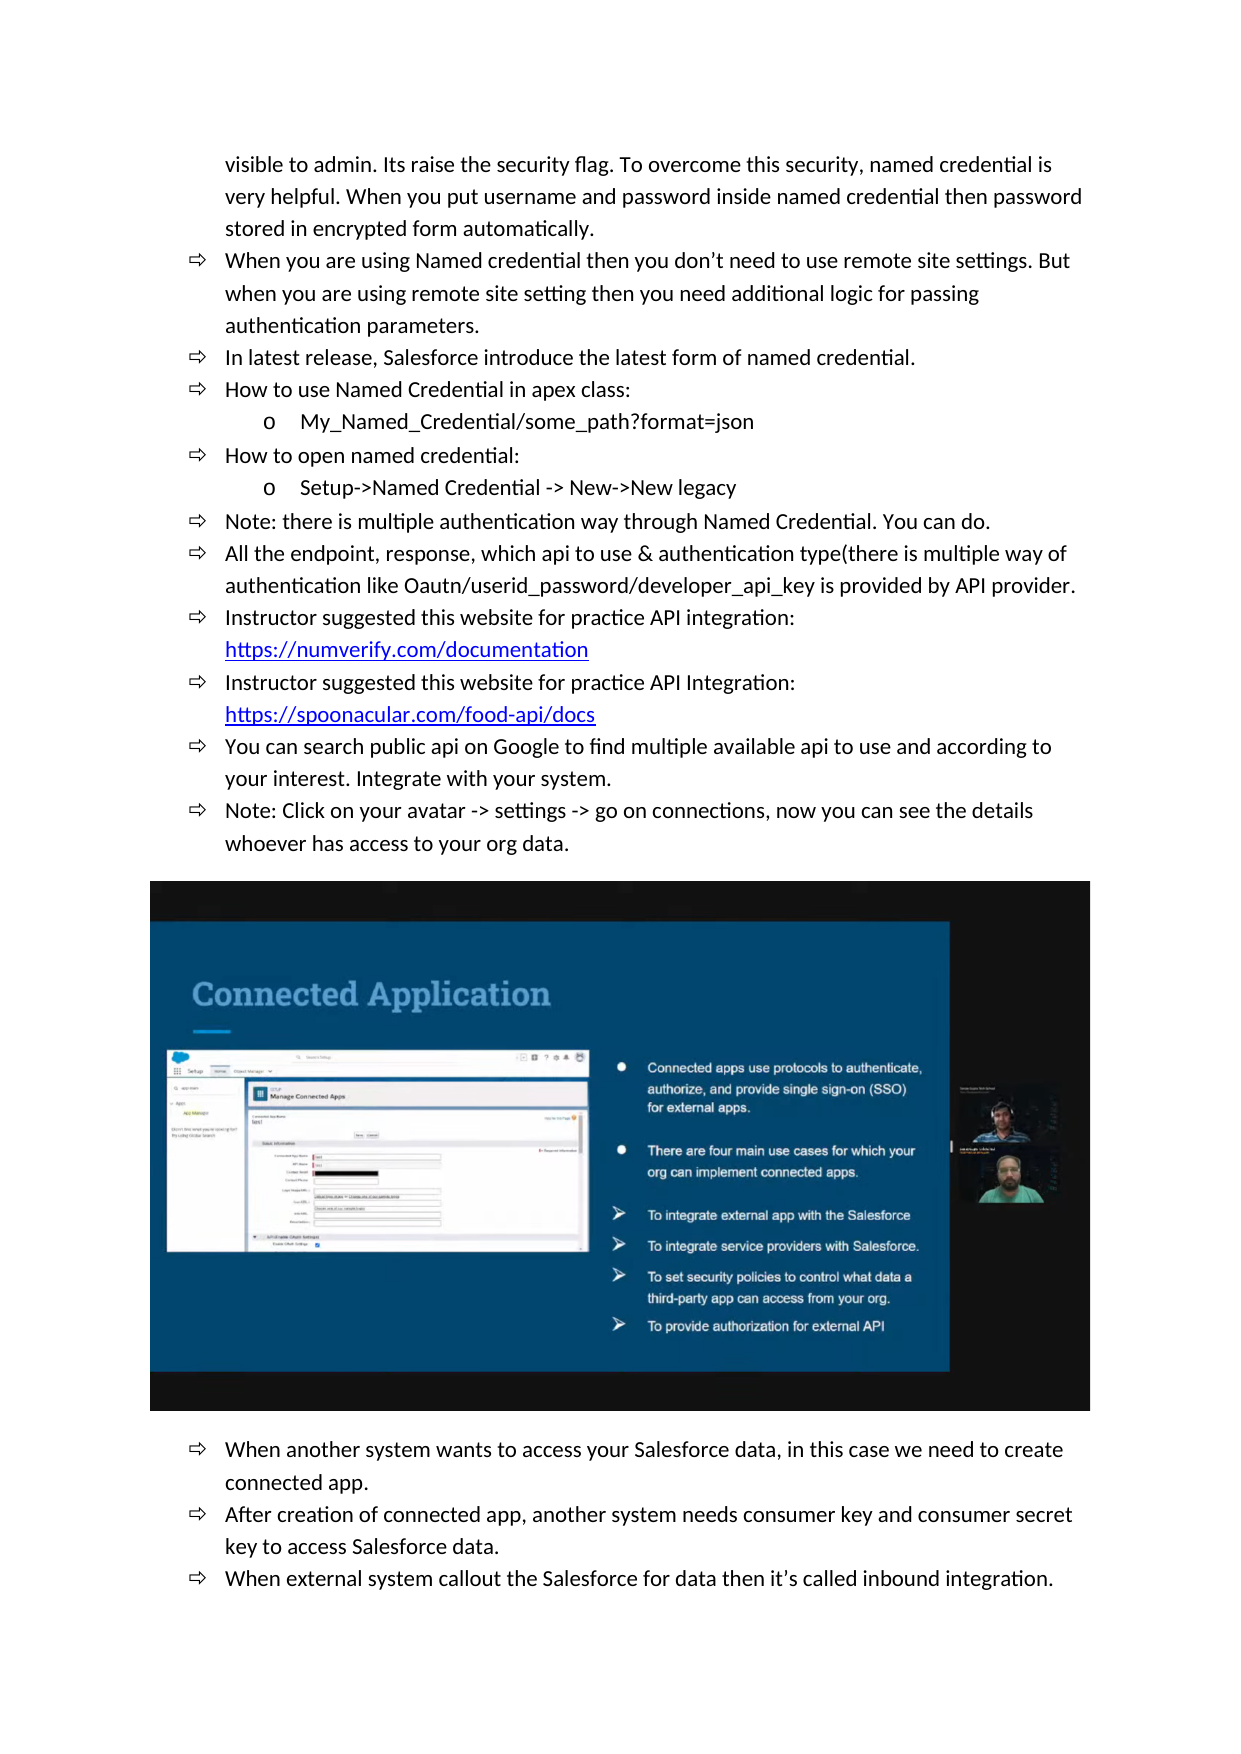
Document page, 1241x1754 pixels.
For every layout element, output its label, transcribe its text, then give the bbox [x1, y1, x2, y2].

list When you are using Named credential then you don’t need to use remote site settings. But when you are using remote site setting then you need additional logic for passing authentication parameters. [187, 247, 1090, 339]
list All the endpoint, response, which api to use & authentication type(there is multiple way of authentication like Oautn/userid_password/developer_api_key is provided by API provider. [187, 539, 1090, 599]
list When external system callout the Salesforce for data then it’s called inbound integration. [187, 1564, 1090, 1592]
list Setup->Named Credential -> New->New legacy [262, 473, 1090, 502]
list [187, 150, 1090, 242]
list Note: Click on your avatar -> settings -> go on connections, now you can see the details whoever has access to your org data. [187, 796, 1090, 857]
list After creation of connected app, another system needs consumer key and consumer secret key to access Salesforce data. [187, 1500, 1090, 1560]
list Instructor suggested this website for practice API Integration: https://spoonacular.com/food-api/docs [187, 668, 1090, 728]
list When another system wants to access your Salesforce data, in this case we need to create connected app. [187, 1436, 1090, 1496]
list How to use Named Credential in apex class: [187, 375, 1090, 403]
list My_Named_Credential/some_path?format=json [262, 407, 1090, 437]
list You can search public api on Google to find multiple available api to use and according to your interest. Integrate with your system. [187, 732, 1090, 792]
list In latest release, Salesforce introduce the latest form of named credential. [187, 343, 1090, 371]
list Instructor suggested this website for practice API integration: https://numverify.com/documentation [187, 603, 1090, 663]
list How to open named credential: [187, 441, 1090, 469]
picture [150, 881, 1091, 1411]
list Note: there is multiple authentication way through Named Credential. You can do. [187, 507, 1090, 535]
